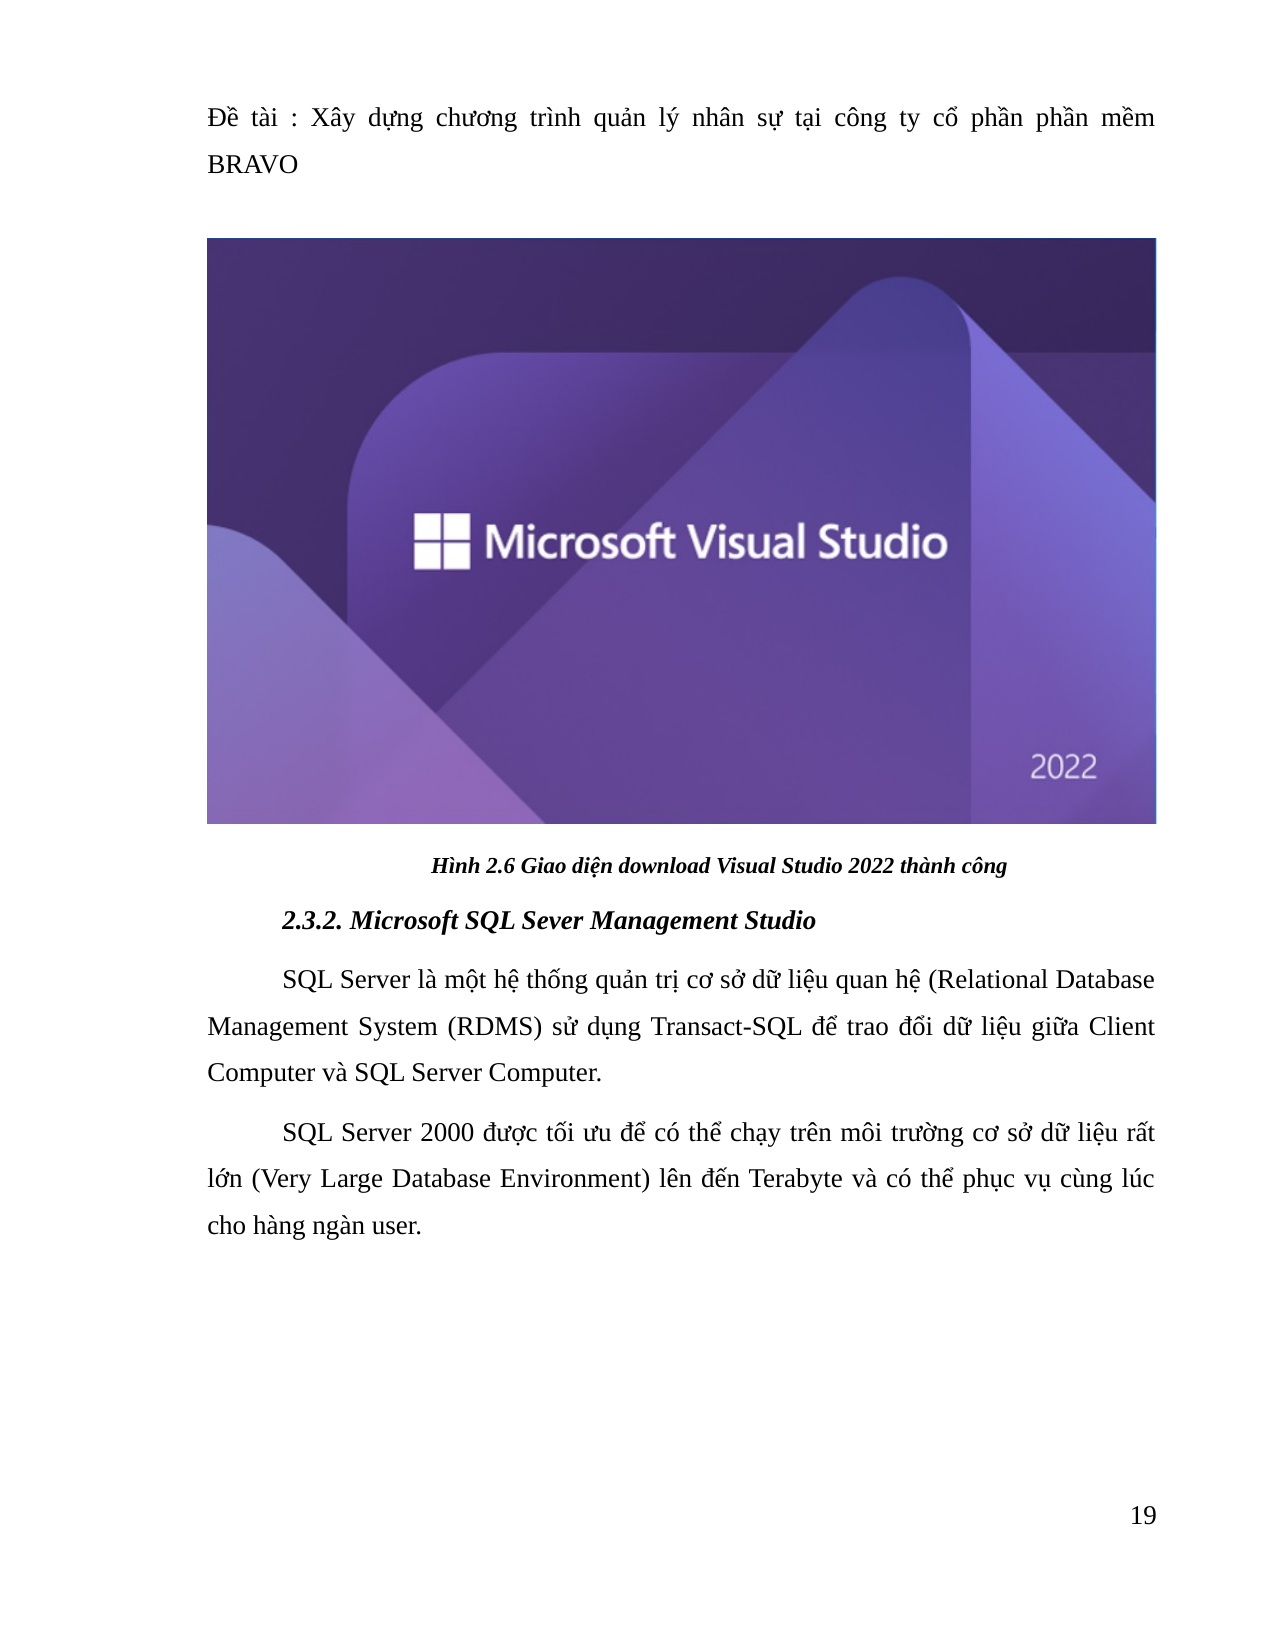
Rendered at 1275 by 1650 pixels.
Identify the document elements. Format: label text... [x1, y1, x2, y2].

subtitle 2.3.2. Microsoft SQL Sever Management Studio [207, 904, 1156, 935]
picture [207, 238, 1157, 824]
text SQL Server 2000 được tối ưu để có thể chạy trên môi trường cơ sở dữ liệu rất lớn (Very Large Database Environment) lên đến Terabyte và có thể phục vụ cùng lúc cho hàng ngàn user. [207, 1116, 1156, 1240]
text Hình 2.6 Giao diện download Visual Studio 2022 thành công [207, 852, 1156, 878]
text SQL Server là một hệ thống quản trị cơ sở dữ liệu quan hệ (Relational Database Management System (RDMS) sử dụng Transact-SQL để trao đổi dữ liệu giữa Client Computer và SQL Server Computer. [207, 963, 1156, 1088]
